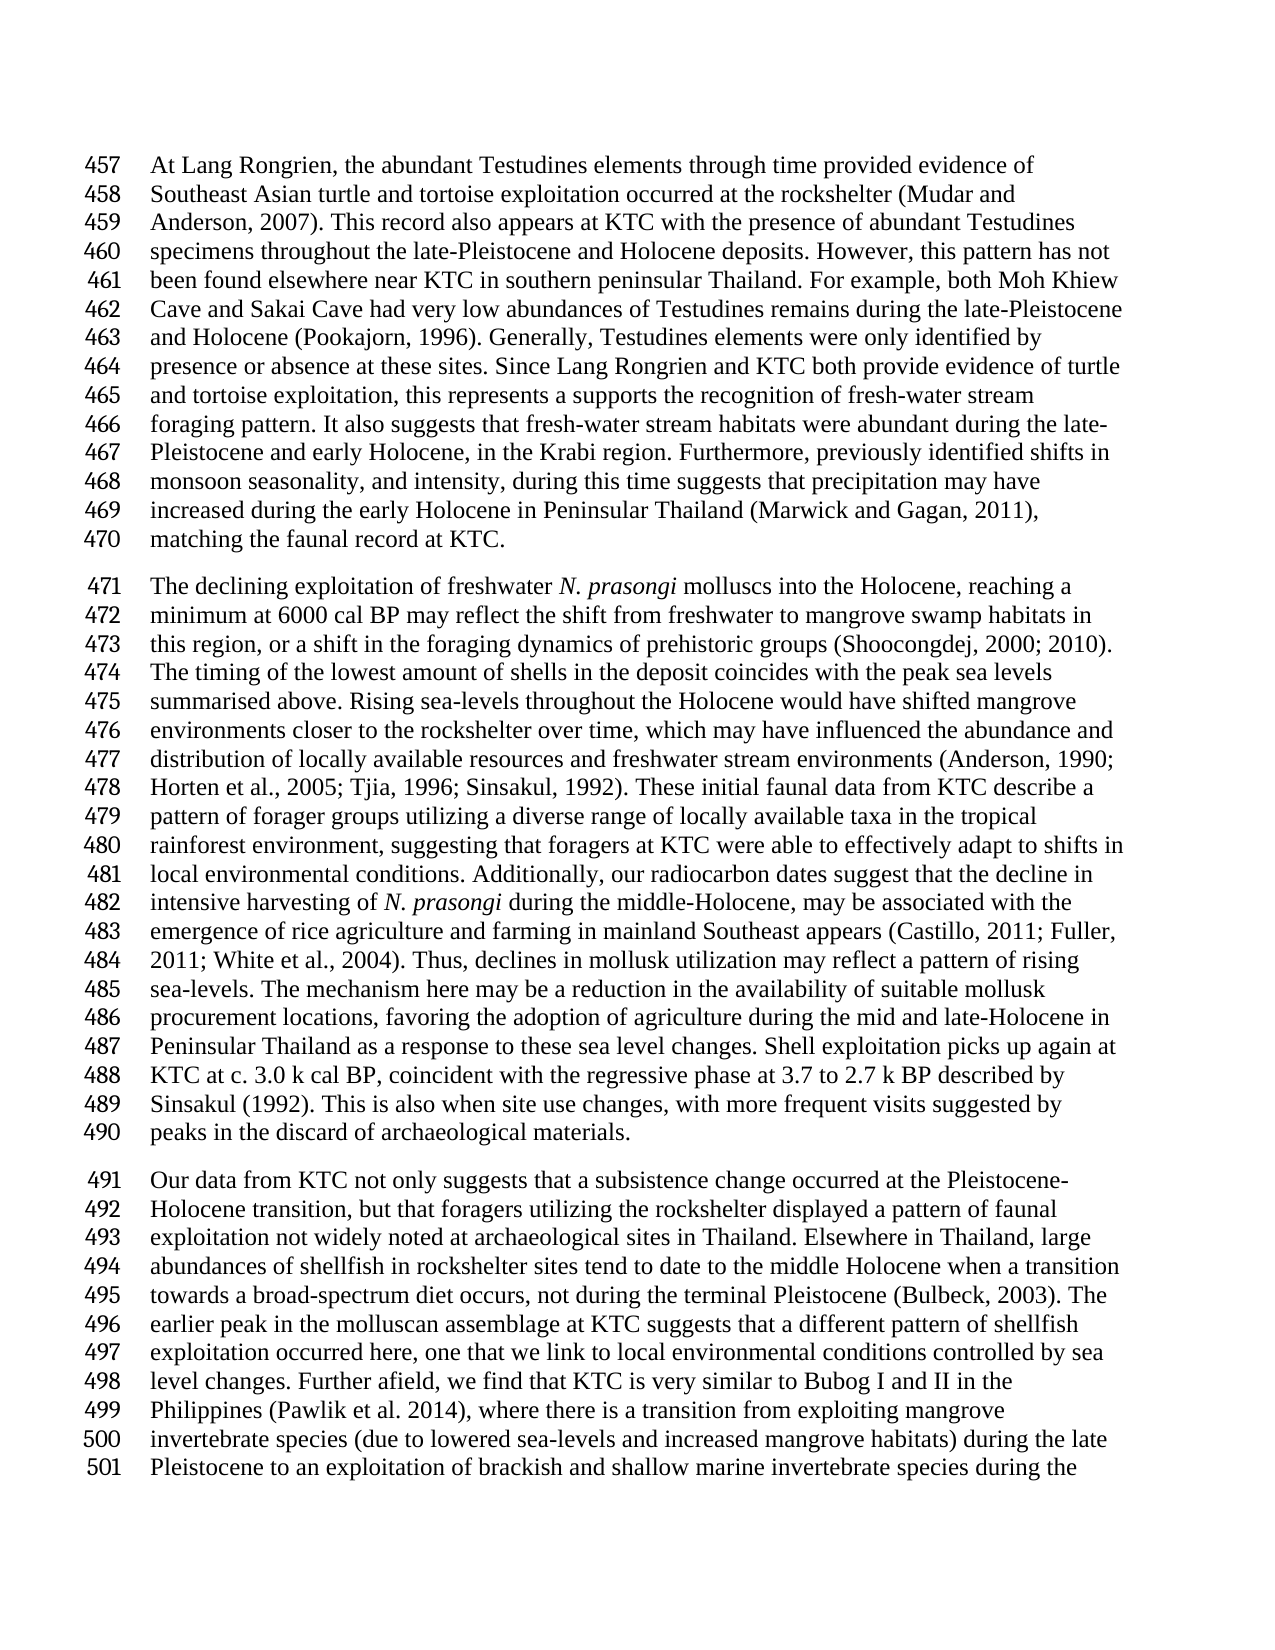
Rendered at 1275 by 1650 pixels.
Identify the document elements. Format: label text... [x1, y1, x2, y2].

text At Lang Rongrien, the abundant Testudines elements through time provided evidence of Southeast Asian turtle and tortoise exploitation occurred at the rockshelter (Mudar and Anderson, 2007). This record also appears at KTC with the presence of abundant Testudines specimens throughout the late-Pleistocene and Holocene deposits. However, this pattern has not been found elsewhere near KTC in southern peninsular Thailand. For example, both Moh Khiew Cave and Sakai Cave had very low abundances of Testudines remains during the late-Pleistocene and Holocene (Pookajorn, 1996). Generally, Testudines elements were only identified by presence or absence at these sites. Since Lang Rongrien and KTC both provide evidence of turtle and tortoise exploitation, this represents a supports the recognition of fresh-water stream foraging pattern. It also suggests that fresh-water stream habitats were abundant during the late-Pleistocene and early Holocene, in the Krabi region. Furthermore, previously identified shifts in monsoon seasonality, and intensity, during this time suggests that precipitation may have increased during the early Holocene in Peninsular Thailand (Marwick and Gagan, 2011), matching the faunal record at KTC. [150, 150, 1125, 552]
text The declining exploitation of freshwater N. prasongi molluscs into the Holocene, reaching a minimum at 6000 cal BP may reflect the shift from freshwater to mangrove swamp habitats in this region, or a shift in the foraging dynamics of prehistoric groups (Shoocongdej, 2000; 2010). The timing of the lowest amount of shells in the deposit coincides with the peak sea levels summarised above. Rising sea-levels throughout the Holocene would have shifted mangrove environments closer to the rockshelter over time, which may have influenced the abundance and distribution of locally available resources and freshwater stream environments (Anderson, 1990; Horten et al., 2005; Tjia, 1996; Sinsakul, 1992). These initial faunal data from KTC describe a pattern of forager groups utilizing a diverse range of locally available taxa in the tropical rainforest environment, suggesting that foragers at KTC were able to effectively adapt to shifts in local environmental conditions. Additionally, our radiocarbon dates suggest that the decline in intensive harvesting of N. prasongi during the middle-Holocene, may be associated with the emergence of rice agriculture and farming in mainland Southeast appears (Castillo, 2011; Fuller, 2011; White et al., 2004). Thus, declines in mollusk utilization may reflect a pattern of rising sea-levels. The mechanism here may be a reduction in the availability of suitable mollusk procurement locations, favoring the adoption of agriculture during the mid and late-Holocene in Peninsular Thailand as a response to these sea level changes. Shell exploitation picks up again at KTC at c. 3.0 k cal BP, coincident with the regressive phase at 3.7 to 2.7 k BP described by Sinsakul (1992). This is also when site use changes, with more frequent visits suggested by peaks in the discard of archaeological materials. [150, 571, 1125, 1146]
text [150, 1165, 1125, 1481]
